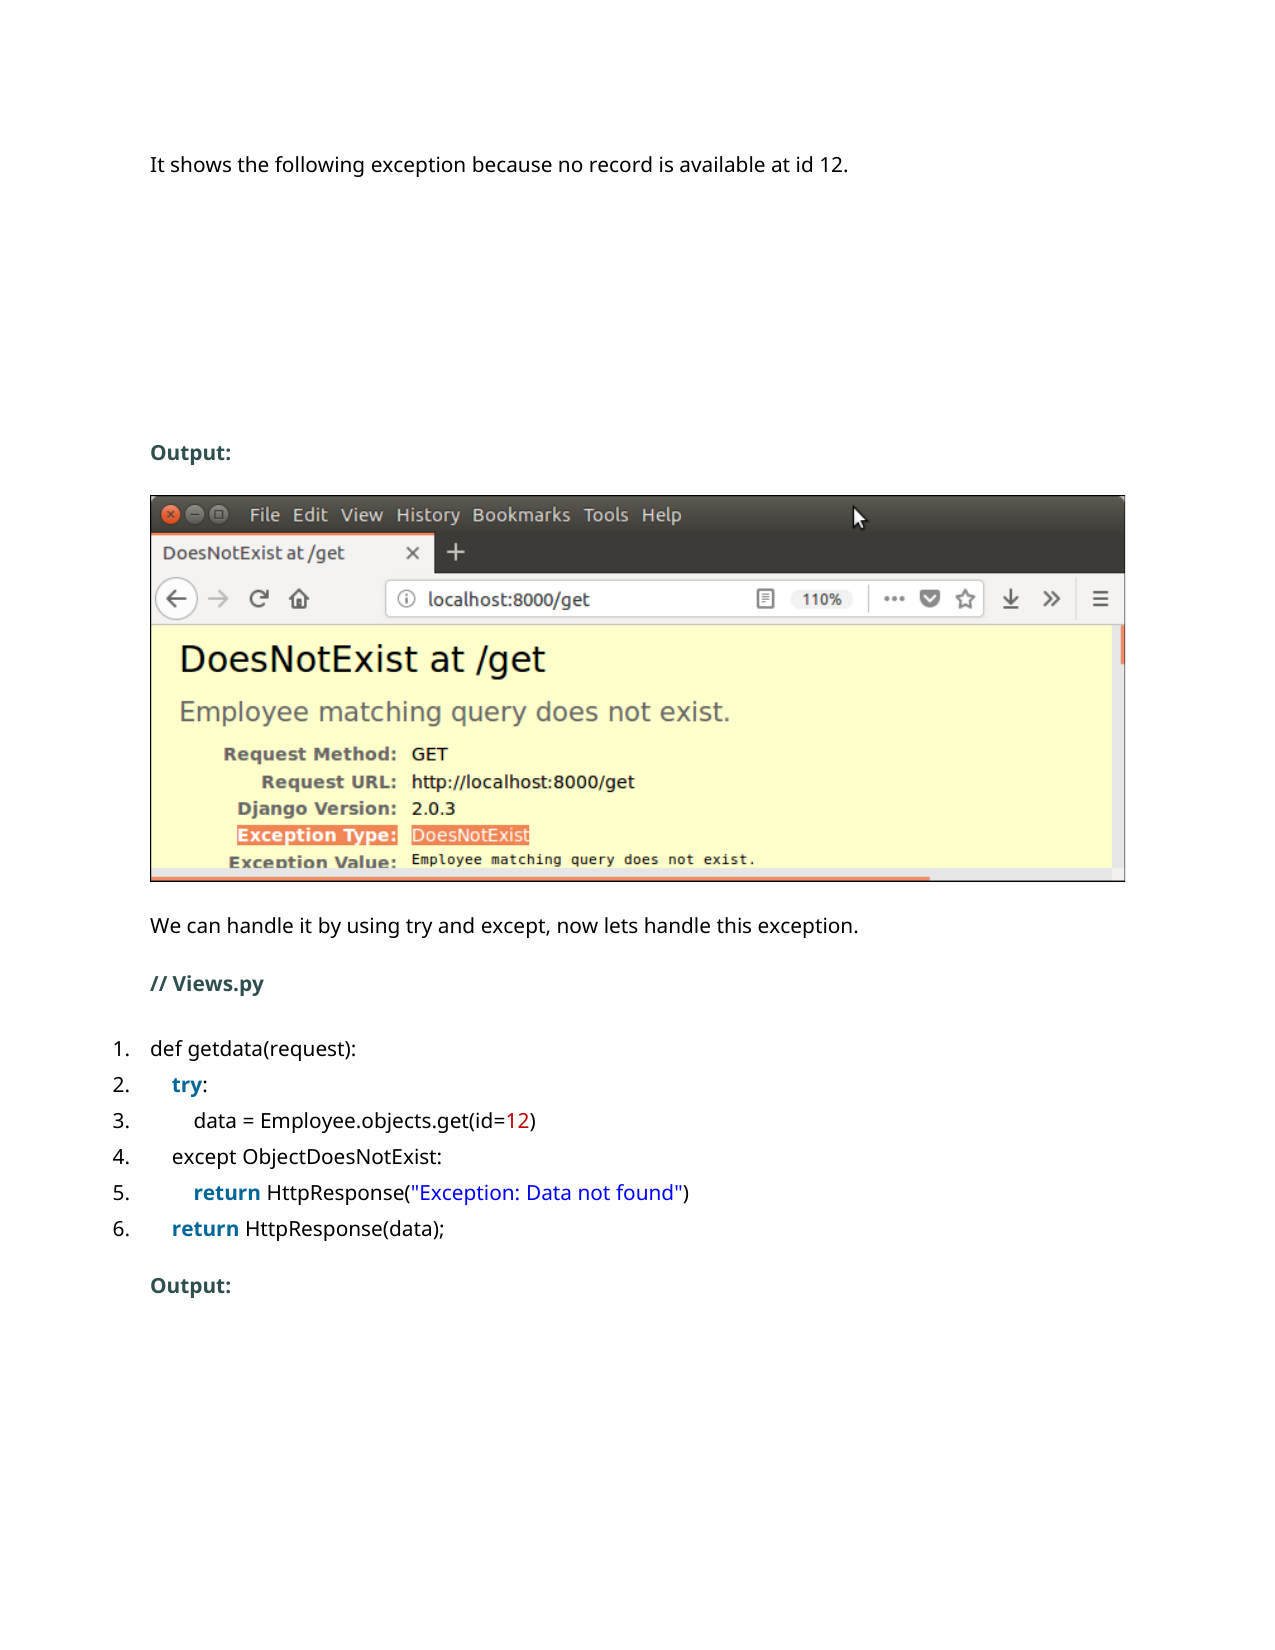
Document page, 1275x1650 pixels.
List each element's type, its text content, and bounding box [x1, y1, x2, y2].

list return HttpResponse(data); [112, 1206, 1125, 1242]
list try: [112, 1062, 1125, 1098]
text Output: [150, 1271, 1125, 1300]
picture [150, 495, 1125, 882]
text // Views.py [150, 969, 1125, 997]
text It shows the following exception because no record is available at id 12. [150, 150, 1125, 178]
list return HttpResponse("Exception: Data not found") [112, 1170, 1125, 1206]
list data = Employee.objects.get(id=12) [112, 1098, 1125, 1134]
text Output: [150, 438, 1125, 466]
list except ObjectDoesNotExist: [112, 1134, 1125, 1170]
text We can handle it by using try and except, now lets handle this exception. [150, 911, 1125, 940]
list def getdata(request): [112, 1026, 1125, 1062]
